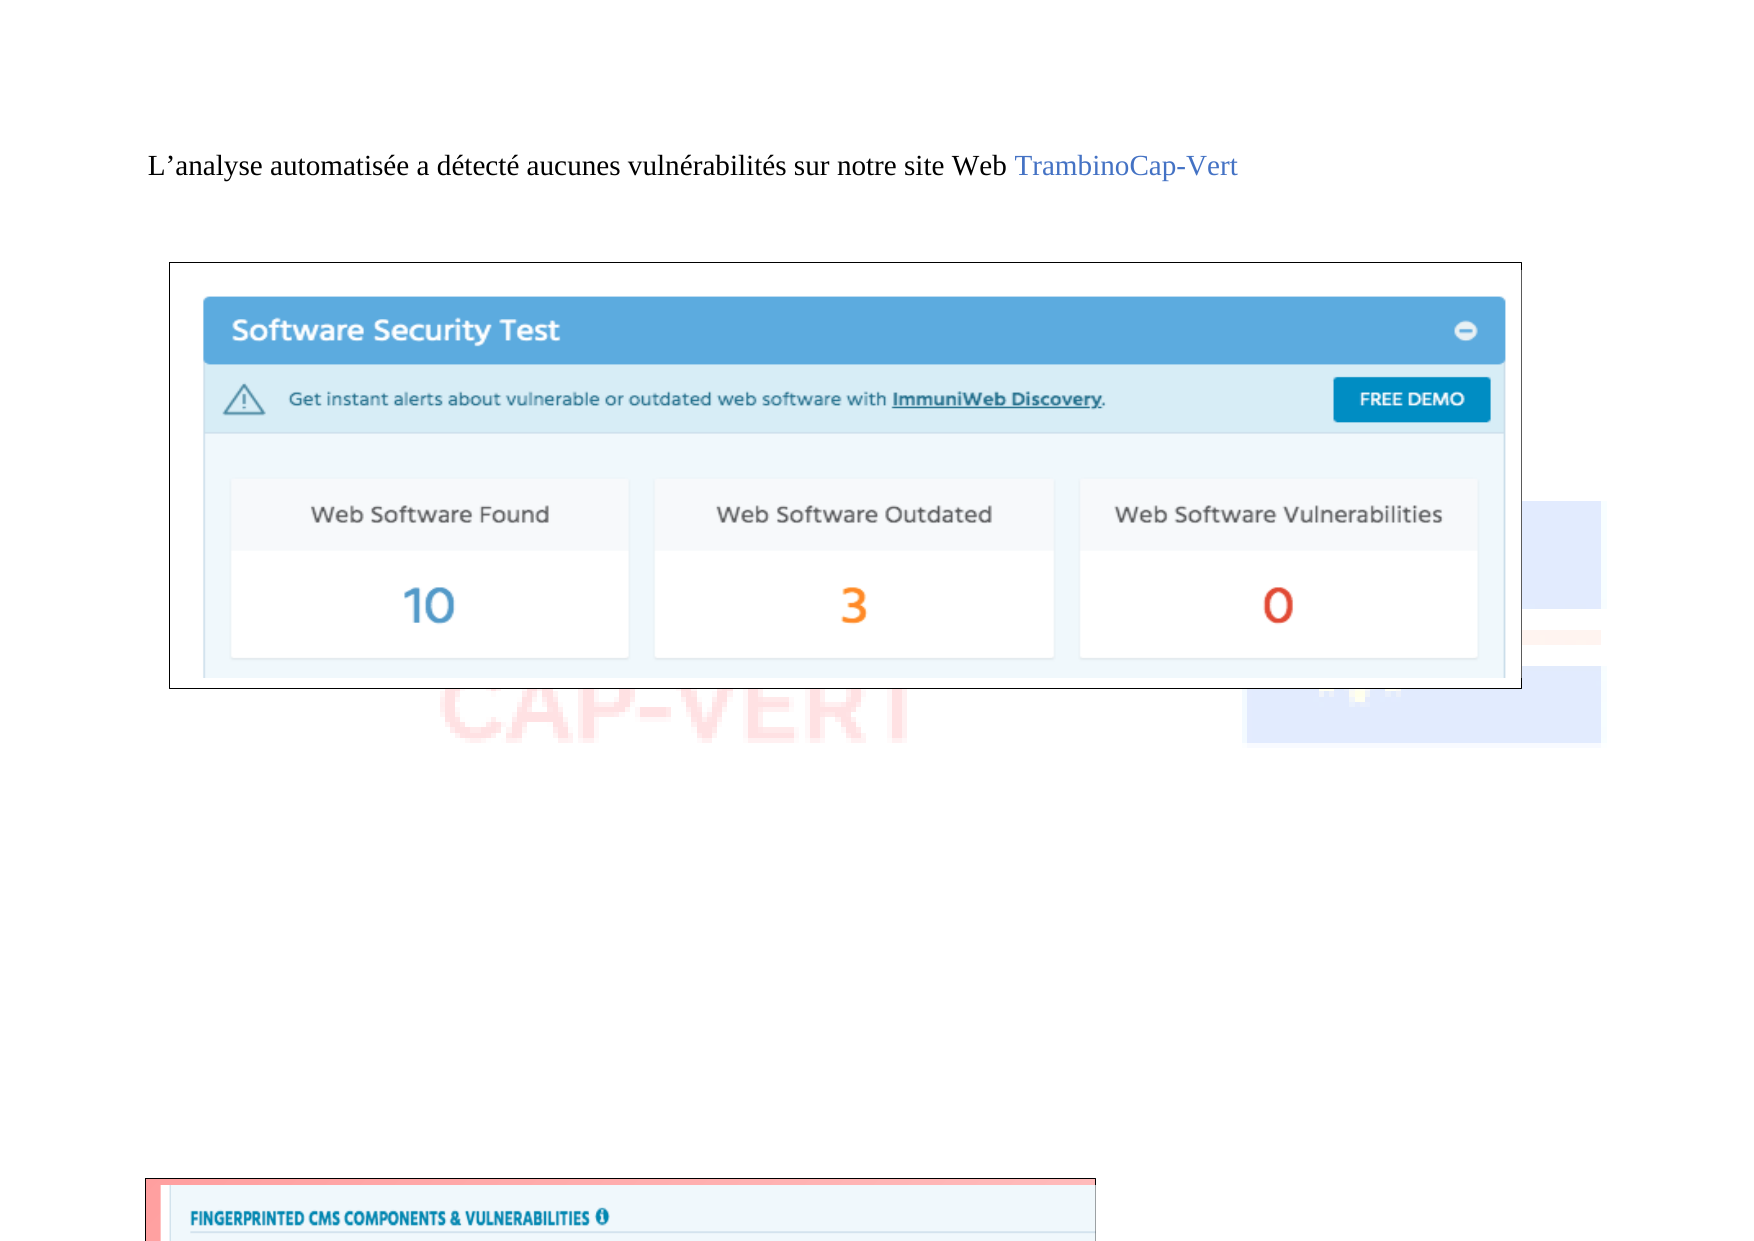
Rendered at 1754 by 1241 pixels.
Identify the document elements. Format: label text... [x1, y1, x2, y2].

text L’analyse automatisée a détecté aucunes vulnérabilités sur notre site Web TrambinoCap-Vert [148, 148, 1606, 181]
picture [160, 1185, 1096, 1241]
picture [184, 270, 1522, 678]
